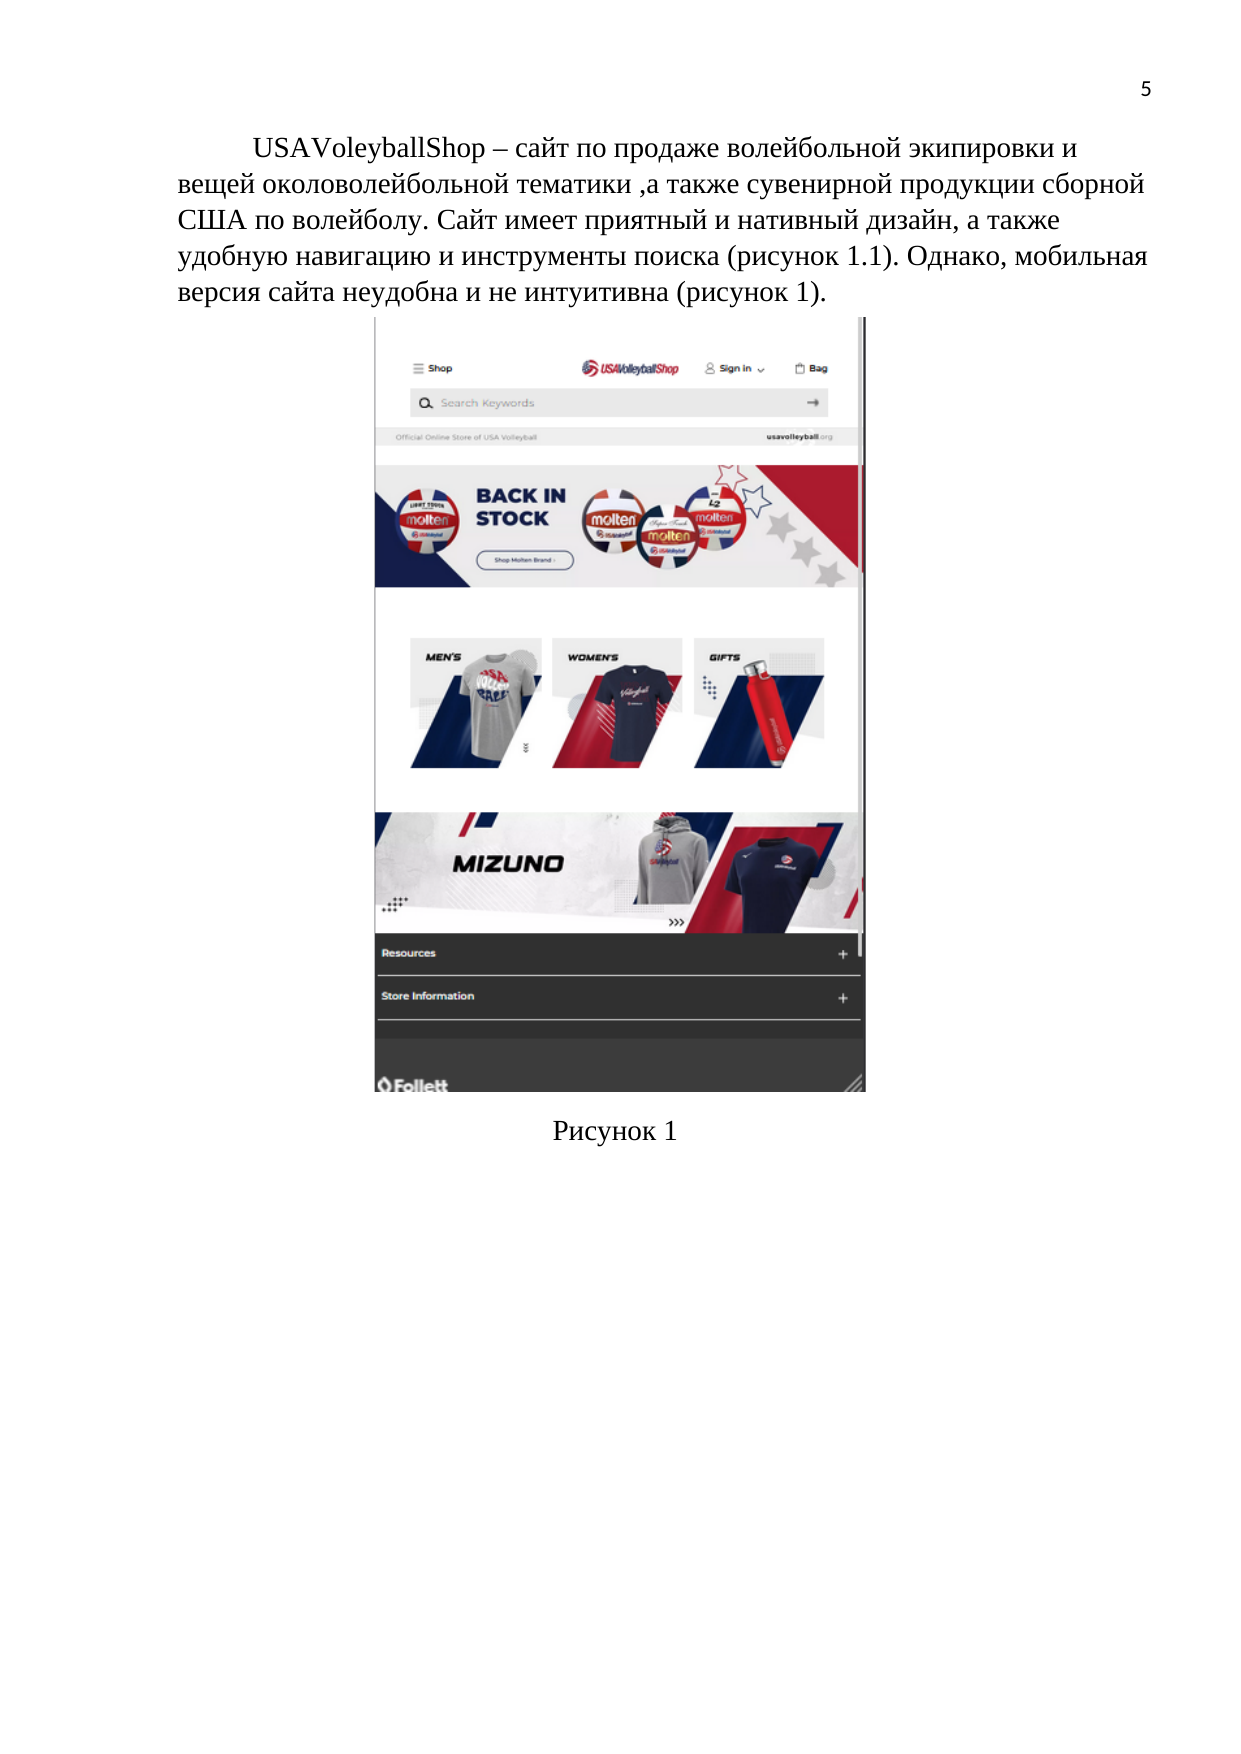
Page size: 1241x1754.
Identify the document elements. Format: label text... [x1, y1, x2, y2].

picture [374, 317, 866, 1092]
text USAVoleyballShop – сайт по продаже волейбольной экипировки и вещей околоволейбольной тематики ,а также сувенирной продукции сборной США по волейболу. Сайт имеет приятный и нативный дизайн, а также удобную навигацию и инструменты поиска (рисунок 1.1). Однако, мобильная версия сайта неудобна и не интуитивна (рисунок 1). [177, 130, 1152, 308]
text Рисунок 1 [477, 327, 1152, 1147]
